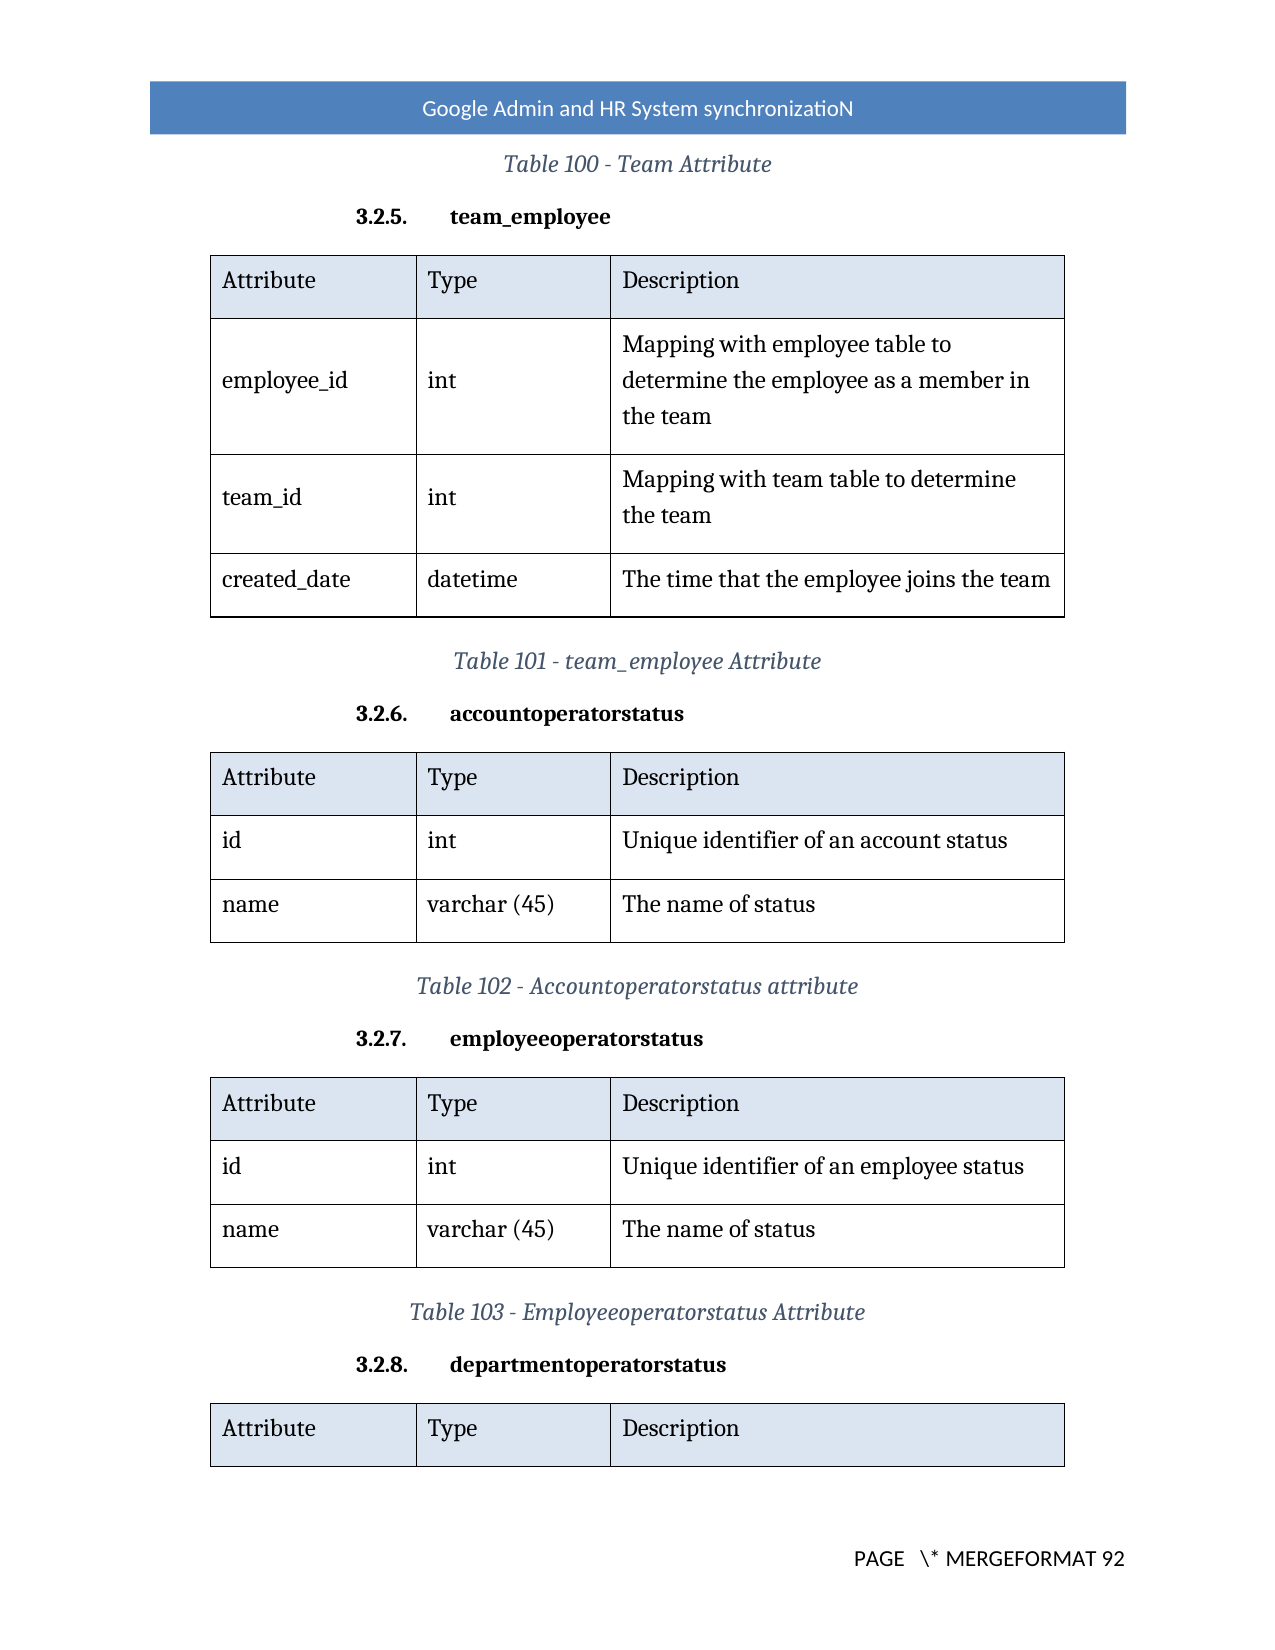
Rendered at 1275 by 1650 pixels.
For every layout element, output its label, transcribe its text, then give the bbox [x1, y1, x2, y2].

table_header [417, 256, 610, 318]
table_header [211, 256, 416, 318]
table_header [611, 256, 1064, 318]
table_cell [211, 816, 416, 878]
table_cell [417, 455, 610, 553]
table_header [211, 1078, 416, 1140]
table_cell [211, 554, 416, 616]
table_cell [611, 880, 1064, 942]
subtitle team_employee [356, 204, 1125, 230]
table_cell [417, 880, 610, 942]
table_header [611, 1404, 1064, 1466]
subtitle departmentoperatorstatus [356, 1351, 1125, 1378]
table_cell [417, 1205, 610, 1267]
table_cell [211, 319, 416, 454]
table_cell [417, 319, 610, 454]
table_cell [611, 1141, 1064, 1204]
subtitle accountoperatorstatus [356, 701, 1125, 727]
subtitle employeeoperatorstatus [356, 1026, 1125, 1052]
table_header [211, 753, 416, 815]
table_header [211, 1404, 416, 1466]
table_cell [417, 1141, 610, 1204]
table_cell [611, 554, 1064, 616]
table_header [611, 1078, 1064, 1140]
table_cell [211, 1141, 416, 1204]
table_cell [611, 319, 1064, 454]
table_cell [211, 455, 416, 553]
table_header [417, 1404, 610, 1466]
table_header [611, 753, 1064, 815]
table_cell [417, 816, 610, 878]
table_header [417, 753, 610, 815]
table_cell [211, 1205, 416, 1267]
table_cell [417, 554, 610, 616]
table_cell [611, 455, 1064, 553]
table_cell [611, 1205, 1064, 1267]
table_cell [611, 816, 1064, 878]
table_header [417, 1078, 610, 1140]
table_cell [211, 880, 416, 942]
